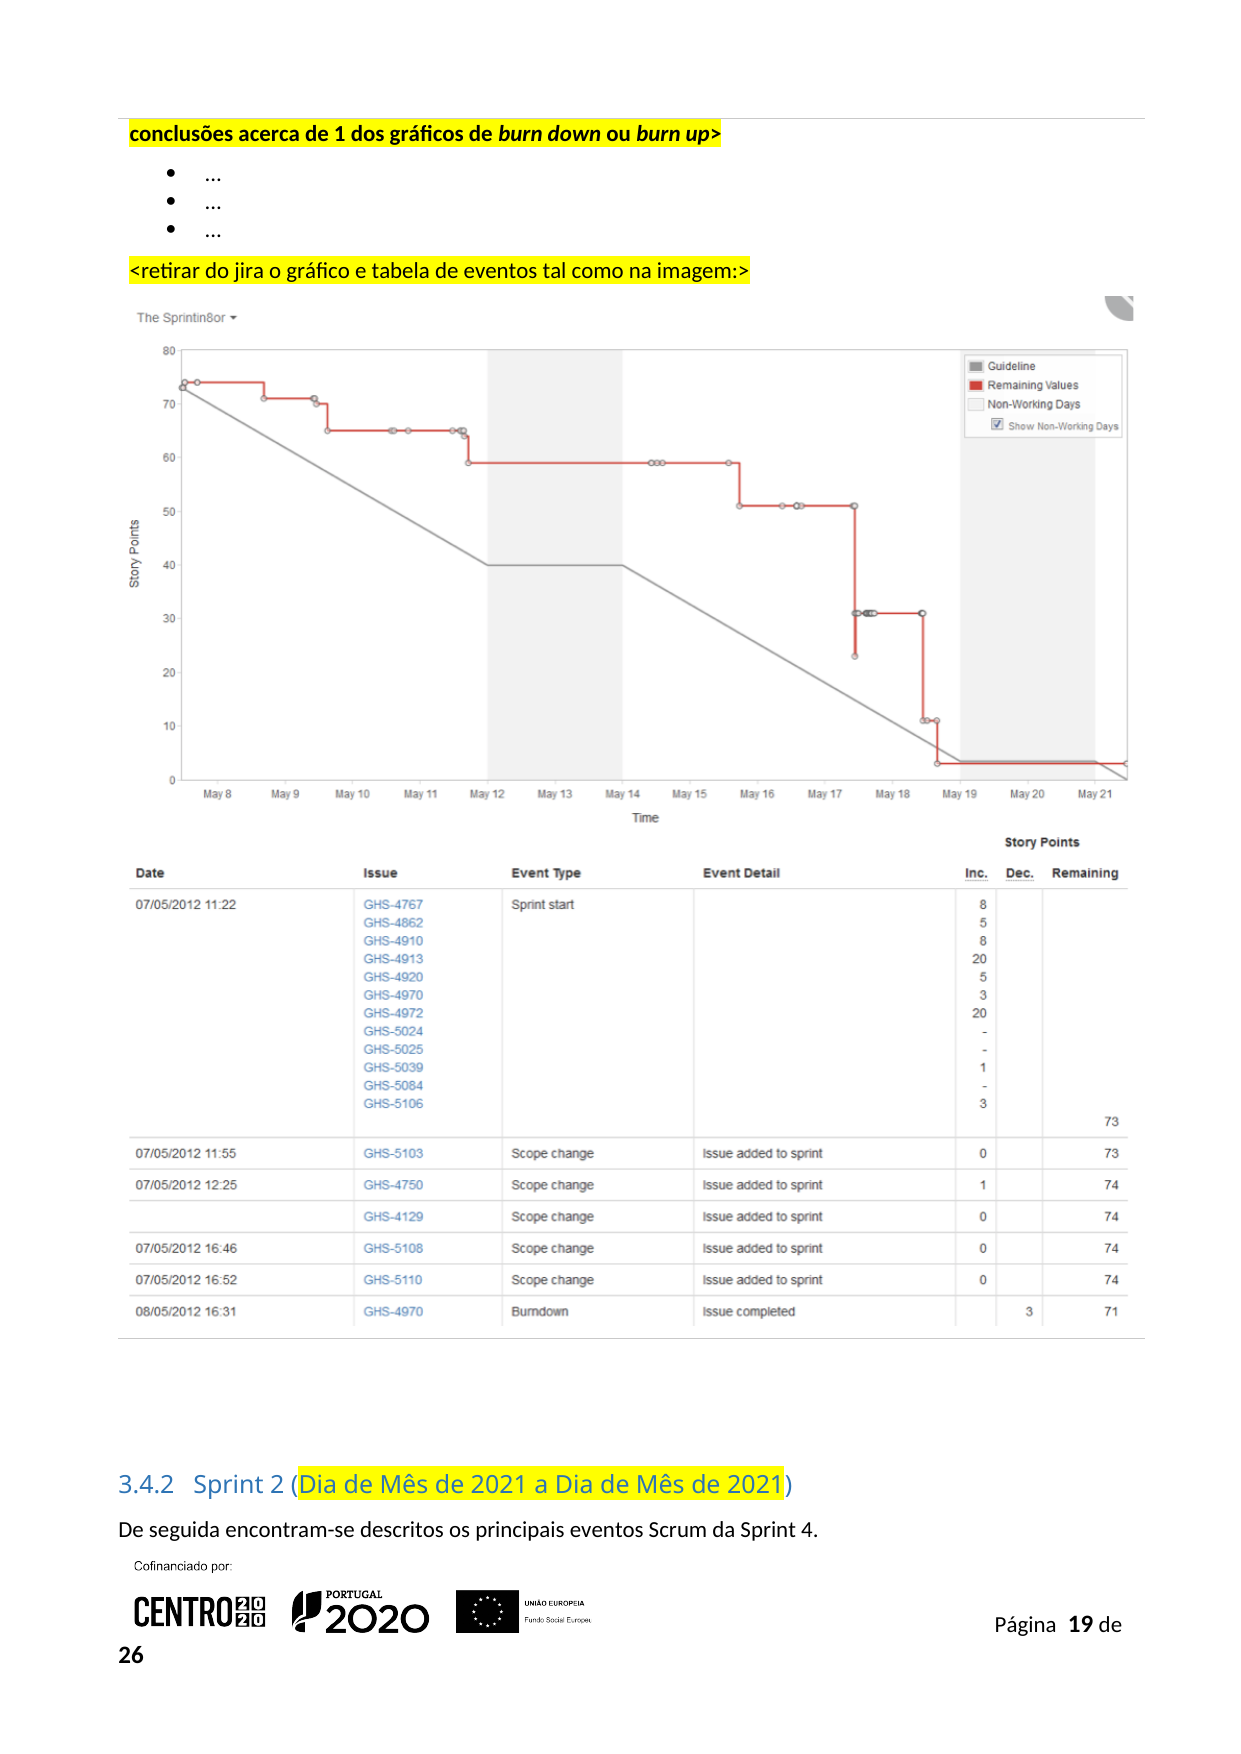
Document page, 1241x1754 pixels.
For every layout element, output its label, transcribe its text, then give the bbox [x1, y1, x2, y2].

subtitle Sprint 2 (Dia de Mês de 2021 a Dia de Mês de 2021) [118, 1466, 298, 1500]
text De seguida encontram-se descritos os principais eventos Scrum da Sprint 4. [118, 1516, 1122, 1544]
picture [134, 1561, 592, 1633]
picture [129, 296, 1134, 1326]
subtitle Sprint 2 (Dia de Mês de 2021 a Dia de Mês de 2021) [784, 1466, 1122, 1500]
